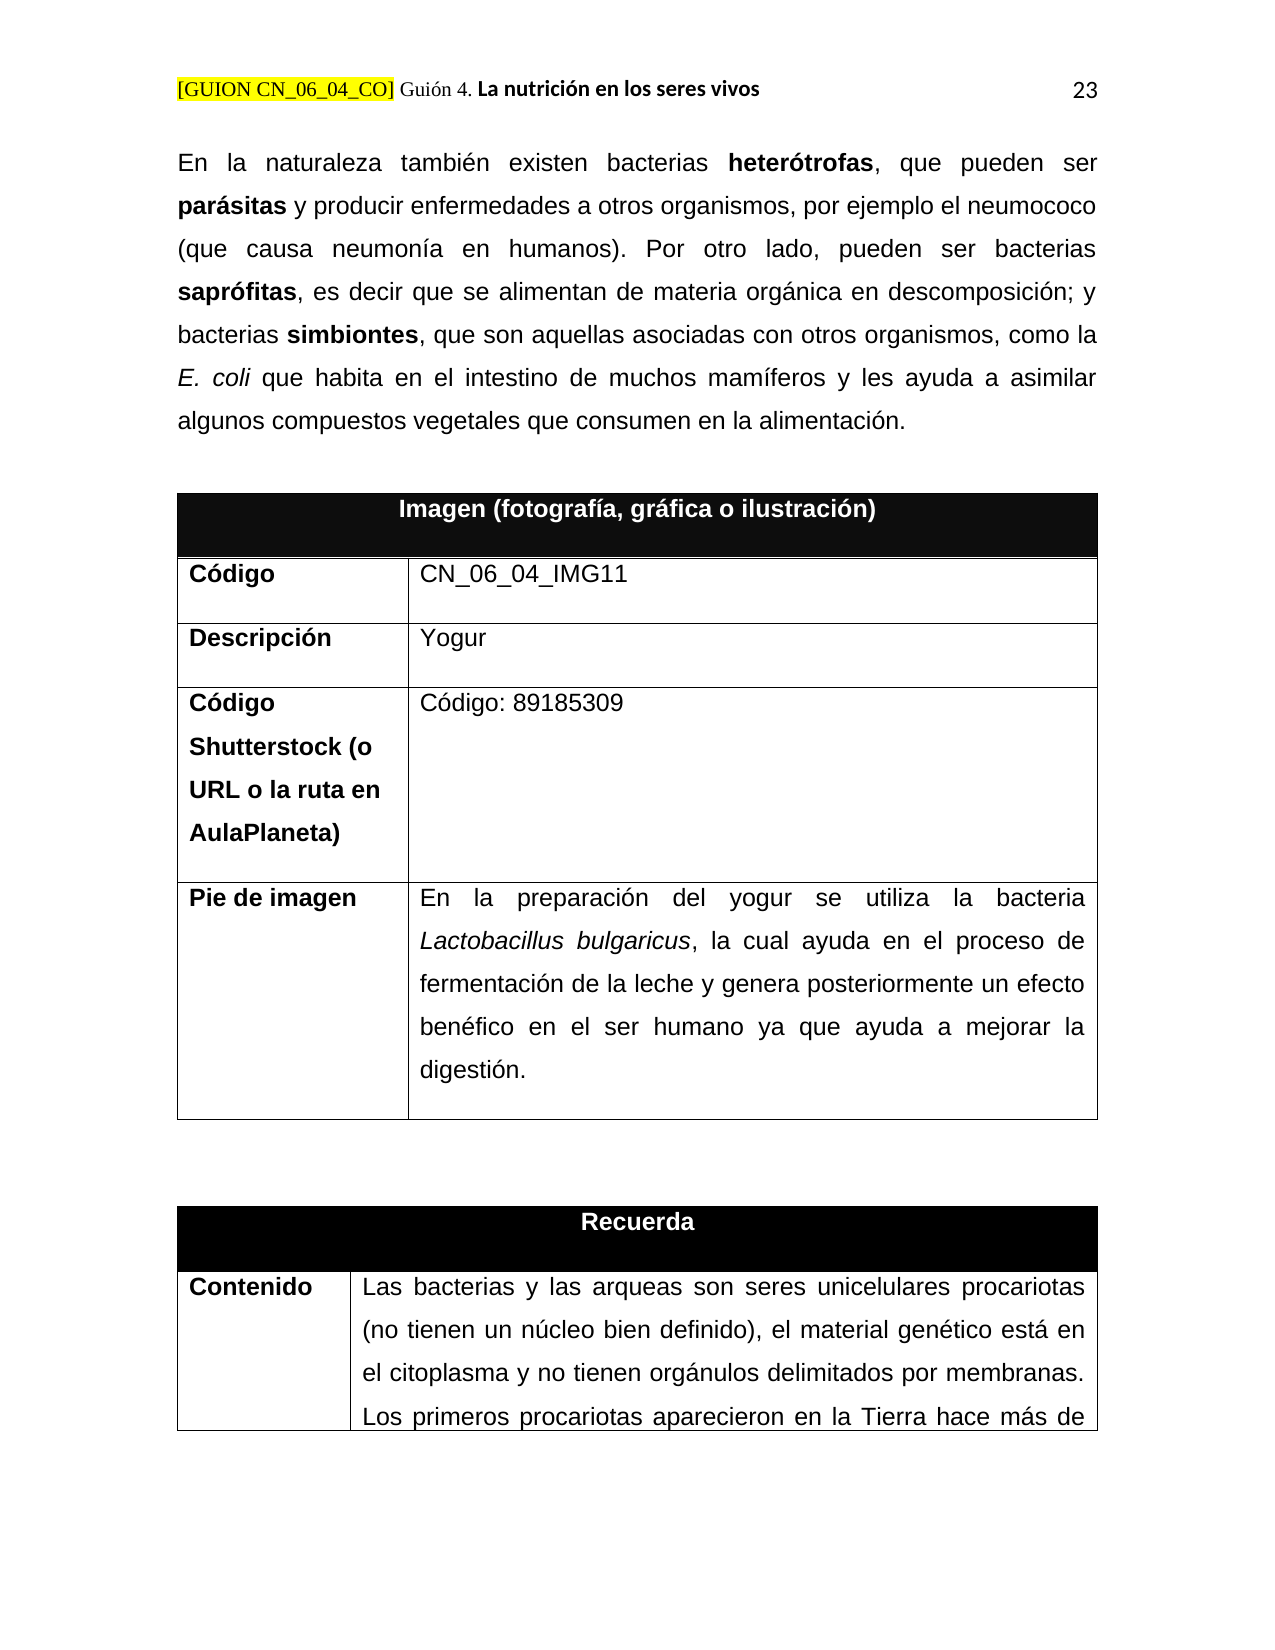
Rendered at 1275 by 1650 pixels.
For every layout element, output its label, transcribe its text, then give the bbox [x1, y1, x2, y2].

table_cell Yogur [409, 624, 1097, 687]
table_cell En la preparación del yogur se utiliza la bacteria Lactobacillus bulgaricus, la cual ayuda en el proceso de fermentación de la leche y genera posteriormente un efecto benéfico en el ser humano ya que ayuda a mejorar la digestión. [409, 883, 1097, 1119]
table_cell Contenido [178, 1272, 350, 1430]
table_cell Código [178, 559, 408, 622]
table_cell Código Shutterstock (o URL o la ruta en AulaPlaneta) [178, 688, 408, 882]
table_cell Código: 89185309 [409, 688, 1097, 882]
table_cell Pie de imagen [178, 883, 408, 1119]
table_header Imagen (fotografía, gráfica o ilustración) [178, 494, 1097, 557]
text En la naturaleza también existen bacterias heterótrofas, que pueden ser parásitas y producir enfermedades a otros organismos, por ejemplo el neumococo (que causa neumonía en humanos). Por otro lado, pueden ser bacterias saprófitas, es decir que se alimentan de materia orgánica en descomposición; y bacterias simbiontes, que son aquellas asociadas con otros organismos, como la E. coli que habita en el intestino de muchos mamíferos y les ayuda a asimilar algunos compuestos vegetales que consumen en la alimentación. [177, 148, 1098, 435]
table_cell CN_06_04_IMG11 [409, 559, 1097, 622]
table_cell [351, 1272, 1097, 1430]
table_cell Descripción [178, 624, 408, 687]
table_header Recuerda [178, 1207, 1097, 1271]
